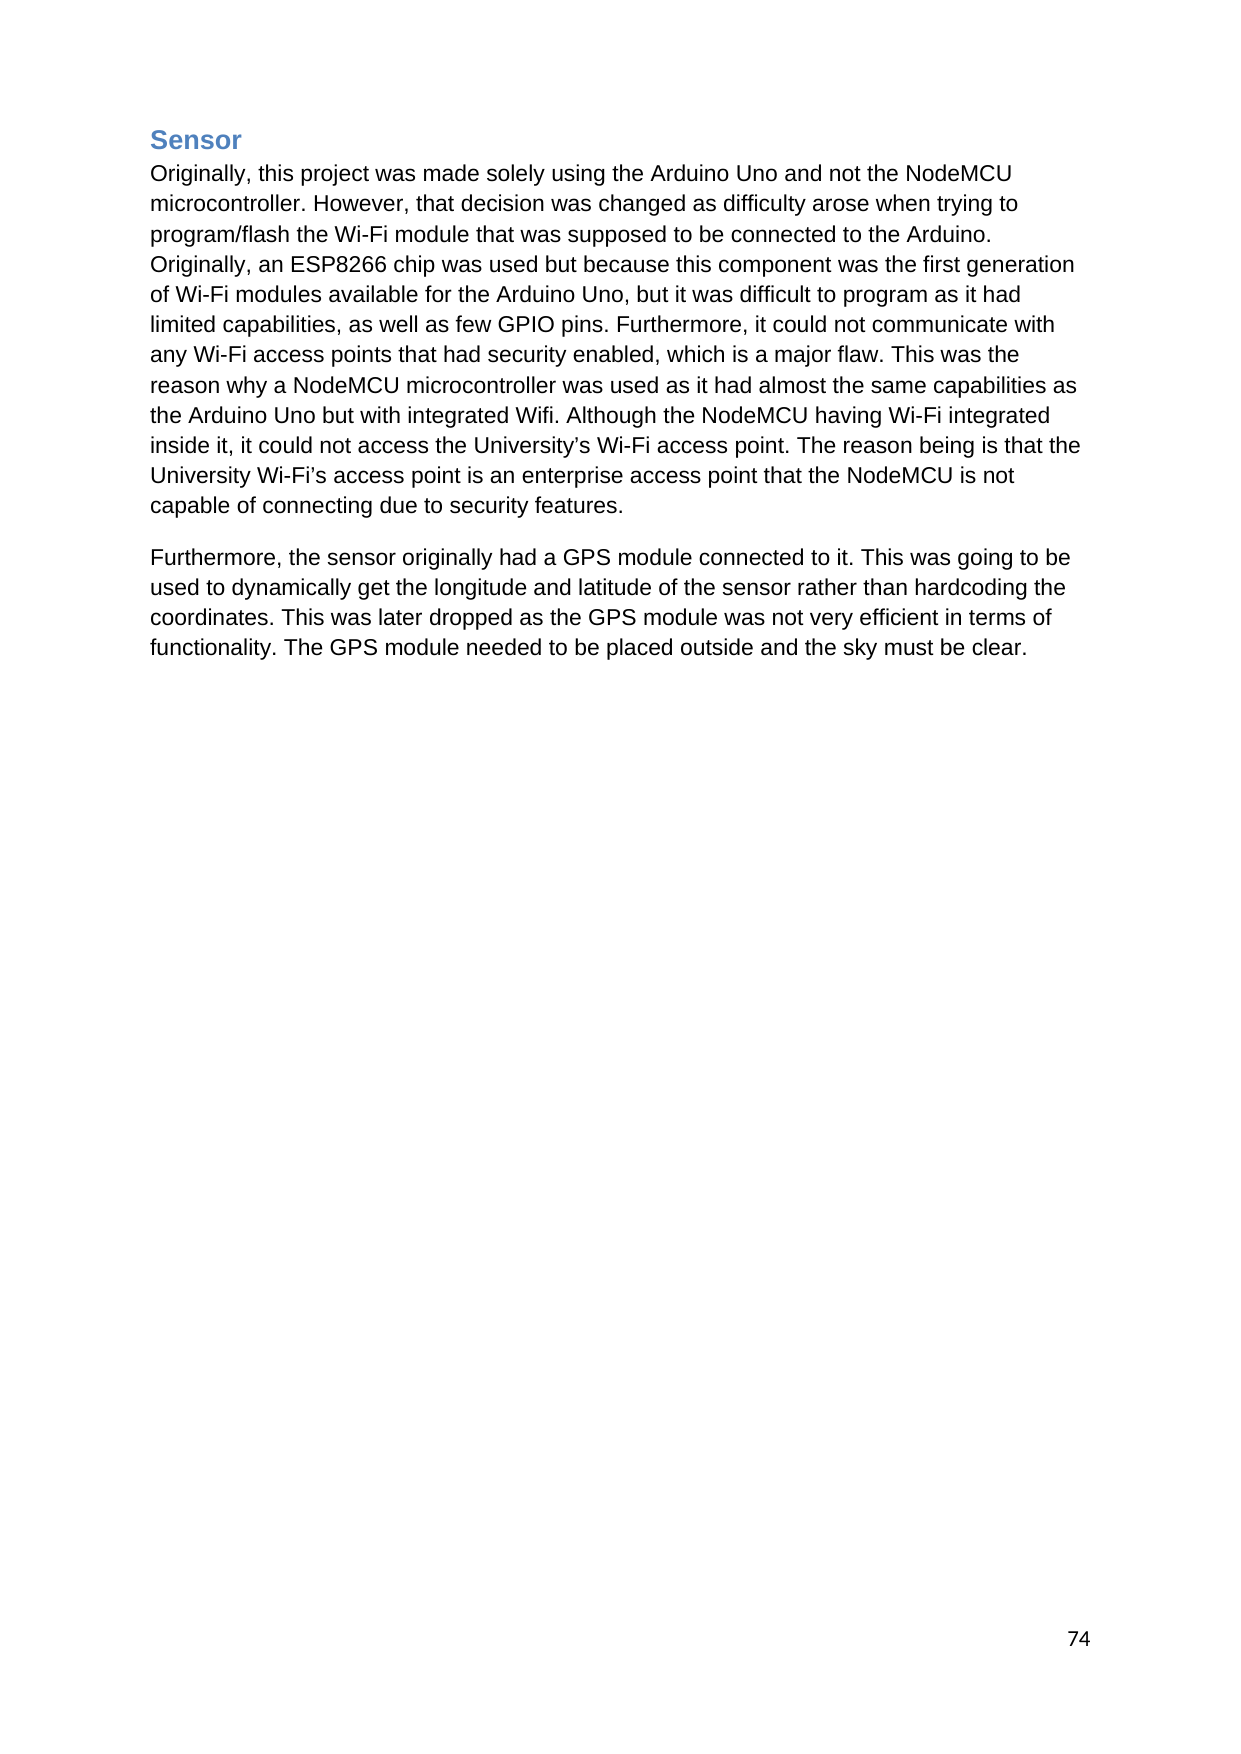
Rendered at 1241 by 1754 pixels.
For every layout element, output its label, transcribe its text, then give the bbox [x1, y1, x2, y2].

text Originally, this project was made solely using the Arduino Uno and not the NodeMCU microcontroller. However, that decision was changed as difficulty arose when trying to program/flash the Wi-Fi module that was supposed to be connected to the Arduino. Originally, an ESP8266 chip was used but because this component was the first generation of Wi-Fi modules available for the Arduino Uno, but it was difficult to program as it had limited capabilities, as well as few GPIO pins. Furthermore, it could not communicate with any Wi-Fi access points that had security enabled, which is a major flaw. This was the reason why a NodeMCU microcontroller was used as it had almost the same capabilities as the Arduino Uno but with integrated Wifi. Although the NodeMCU having Wi-Fi integrated inside it, it could not access the University’s Wi-Fi access point. The reason being is that the University Wi-Fi’s access point is an enterprise access point that the NodeMCU is not capable of connecting due to security features. [150, 160, 1090, 519]
text Furthermore, the sensor originally had a GPS module connected to it. This was going to be used to dynamically get the longitude and latitude of the sensor rather than hardcoding the coordinates. This was later dropped as the GPS module was not very efficient in terms of functionality. The GPS module needed to be placed outside and the sky must be clear. [150, 543, 1090, 661]
subtitle Sensor [150, 124, 1090, 156]
